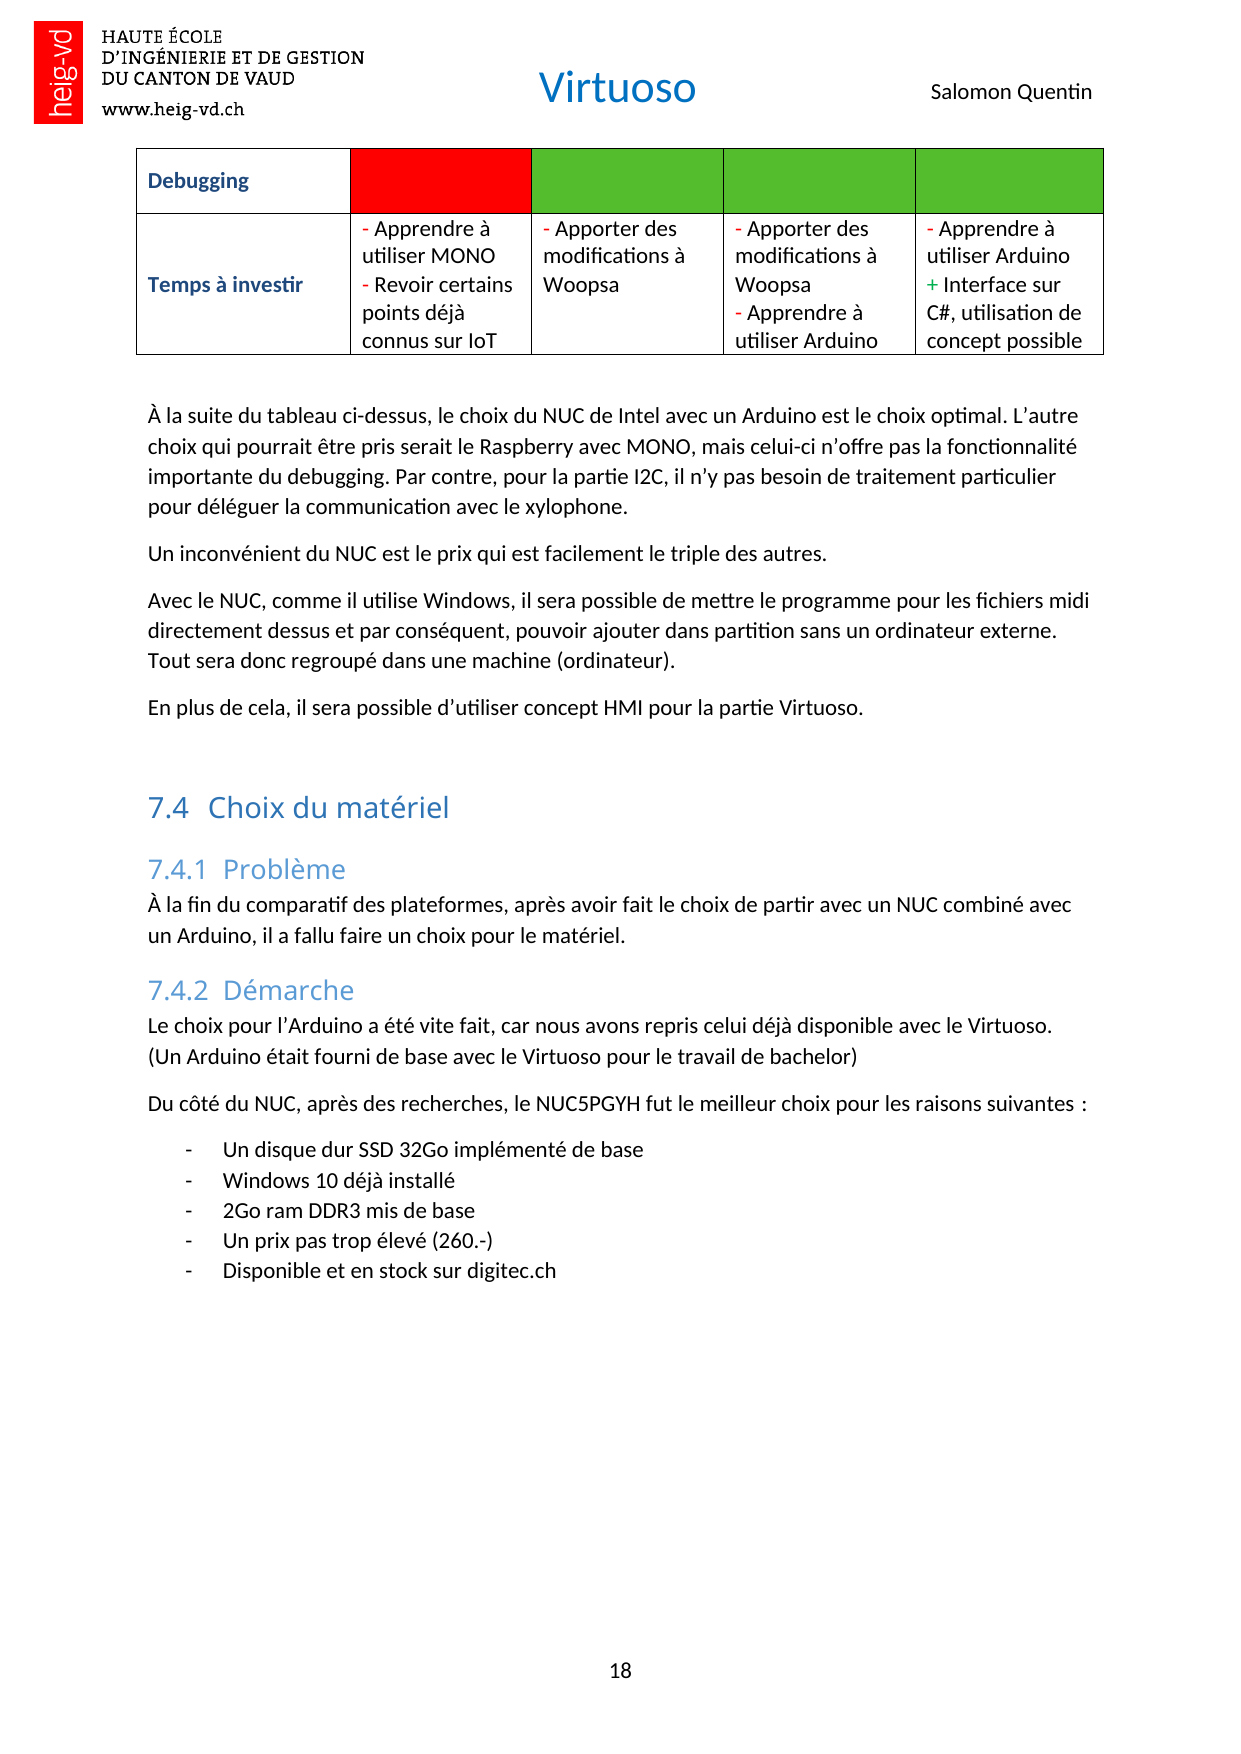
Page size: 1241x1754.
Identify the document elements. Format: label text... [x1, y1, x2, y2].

text Avec le NUC, comme il utilise Windows, il sera possible de mettre le programme pour les fichiers midi directement dessus et par conséquent, pouvoir ajouter dans partition sans un ordinateur externe. Tout sera donc regroupé dans une machine (ordinateur). [148, 586, 1093, 674]
list Windows 10 déjà installé [185, 1166, 1093, 1194]
table_cell [724, 149, 915, 213]
text Le choix pour l’Arduino a été vite fait, car nous avons repris celui déjà disponible avec le Virtuoso. (Un Arduino était fourni de base avec le Virtuoso pour le travail de bachelor) [148, 1012, 1093, 1070]
table_cell - Apporter des modifications à Woopsa - Apprendre à utiliser Arduino [724, 214, 915, 354]
text À la suite du tableau ci-dessus, le choix du NUC de Intel avec un Arduino est le choix optimal. L’autre choix qui pourrait être pris serait le Raspberry avec MONO, mais celui-ci n’offre pas la fonctionnalité importante du debugging. Par contre, pour la partie I2C, il n’y pas besoin de traitement particulier pour déléguer la communication avec le xylophone. [148, 402, 1093, 520]
list 2Go ram DDR3 mis de base [185, 1196, 1093, 1224]
table_cell Debugging [137, 149, 350, 213]
text Un inconvénient du NUC est le prix qui est facilement le triple des autres. [148, 539, 1093, 567]
text En plus de cela, il sera possible d’utiliser concept HMI pour la partie Virtuoso. [148, 693, 1093, 721]
picture [33, 21, 364, 124]
table_cell - Apprendre à utiliser MONO - Revoir certains points déjà connus sur IoT [351, 214, 531, 354]
text À la fin du comparatif des plateformes, après avoir fait le choix de partir avec un NUC combiné avec un Arduino, il a fallu faire un choix pour le matériel. [148, 891, 1093, 949]
list Disponible et en stock sur digitec.ch [185, 1256, 1093, 1284]
list Un prix pas trop élevé (260.-) [185, 1226, 1093, 1254]
table_cell - Apporter des modifications à Woopsa [532, 214, 723, 354]
table_cell Temps à investir [137, 214, 350, 354]
table_cell [532, 149, 723, 213]
subtitle Problème [148, 851, 1093, 888]
table_cell - Apprendre à utiliser Arduino + Interface sur C#, utilisation de concept possible [916, 214, 1103, 354]
list Un disque dur SSD 32Go implémenté de base [185, 1136, 1093, 1163]
text Du côté du NUC, après des recherches, le NUC5PGYH fut le meilleur choix pour les raisons suivantes : [148, 1089, 1093, 1117]
subtitle Démarche [148, 972, 1093, 1009]
table_cell [351, 149, 531, 213]
table_cell [916, 149, 1103, 213]
subtitle Choix du matériel [148, 787, 1093, 827]
